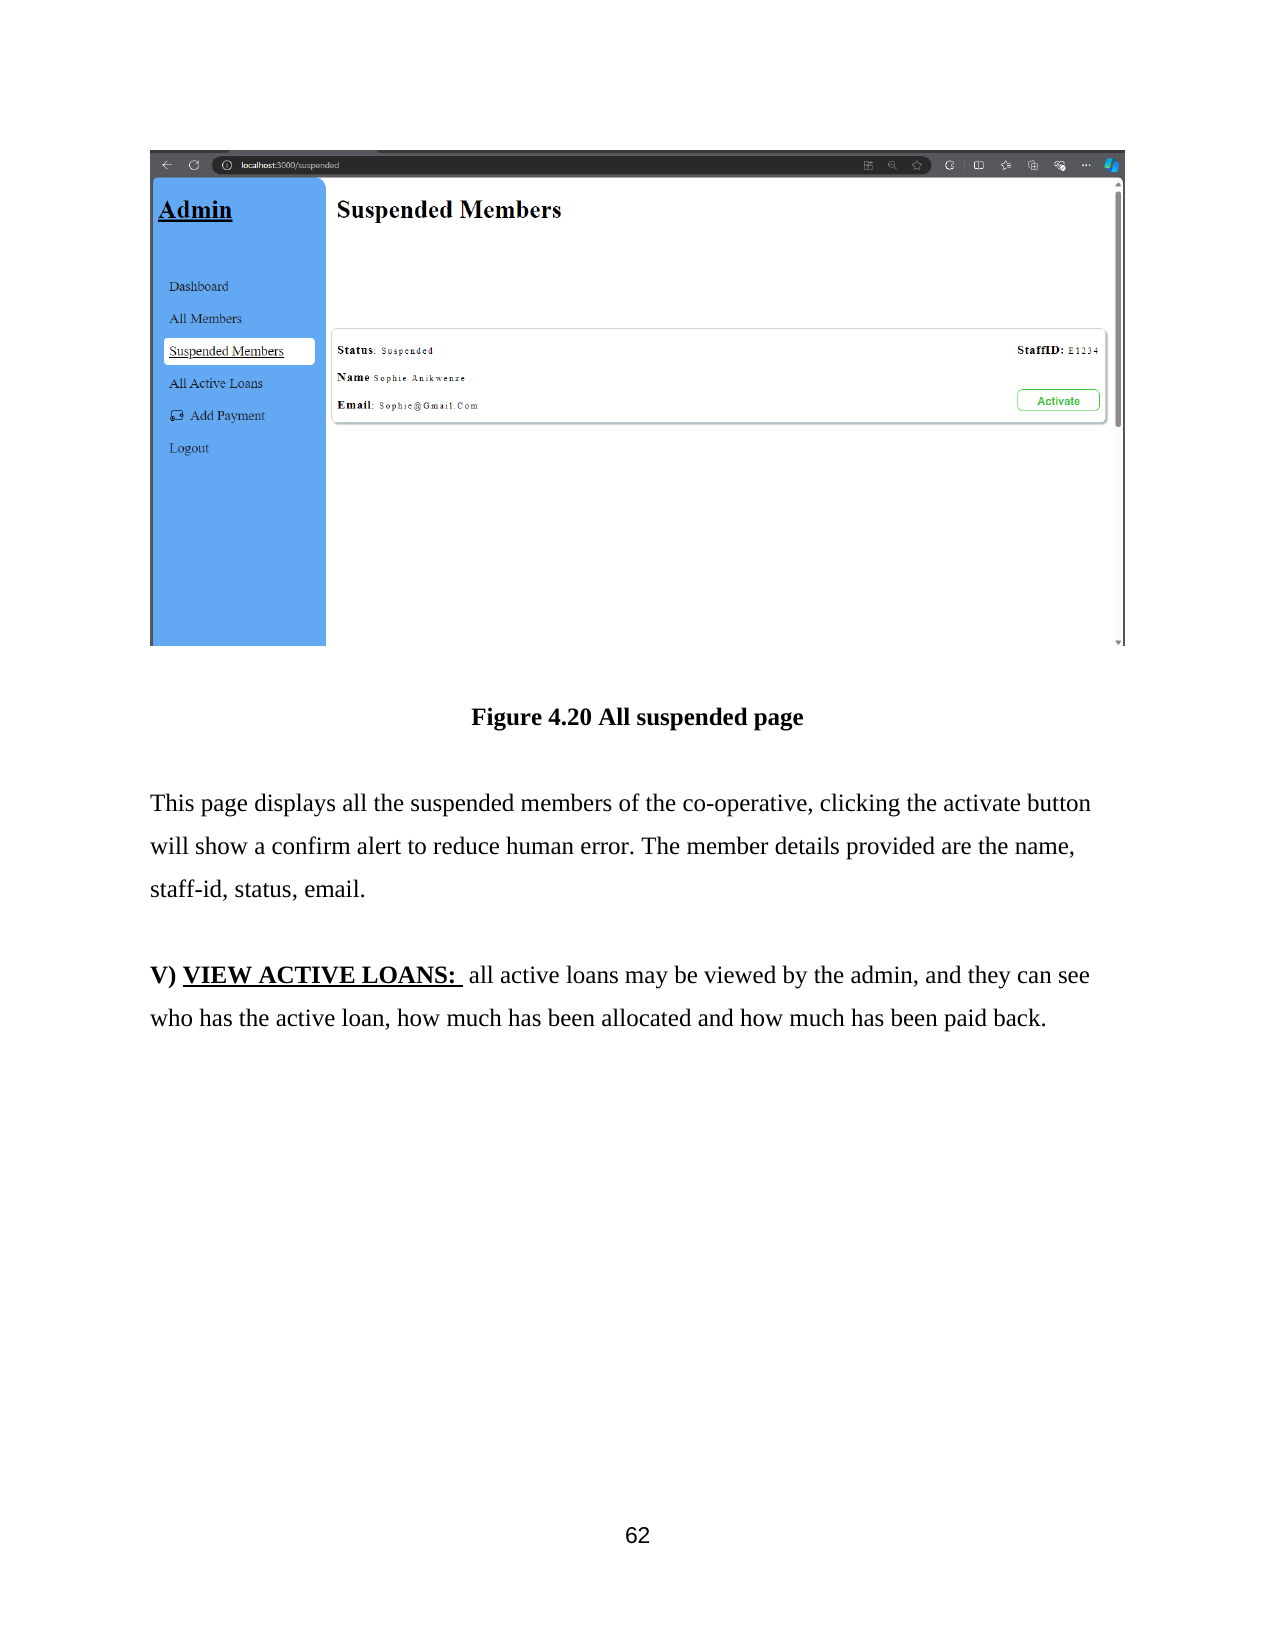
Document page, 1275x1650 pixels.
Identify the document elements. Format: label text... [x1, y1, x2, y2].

text Figure 4.20 All suspended page [150, 702, 1125, 730]
picture [150, 150, 1125, 646]
text V) VIEW ACTIVE LOANS: all active loans may be viewed by the admin, and they can see who has the active loan, how much has been allocated and how much has been paid back. [150, 960, 1125, 1032]
text This page displays all the suspended members of the co-operative, clicking the activate button will show a confirm alert to reduce human error. The member details provided are the name, staff-id, status, email. [150, 788, 1125, 903]
